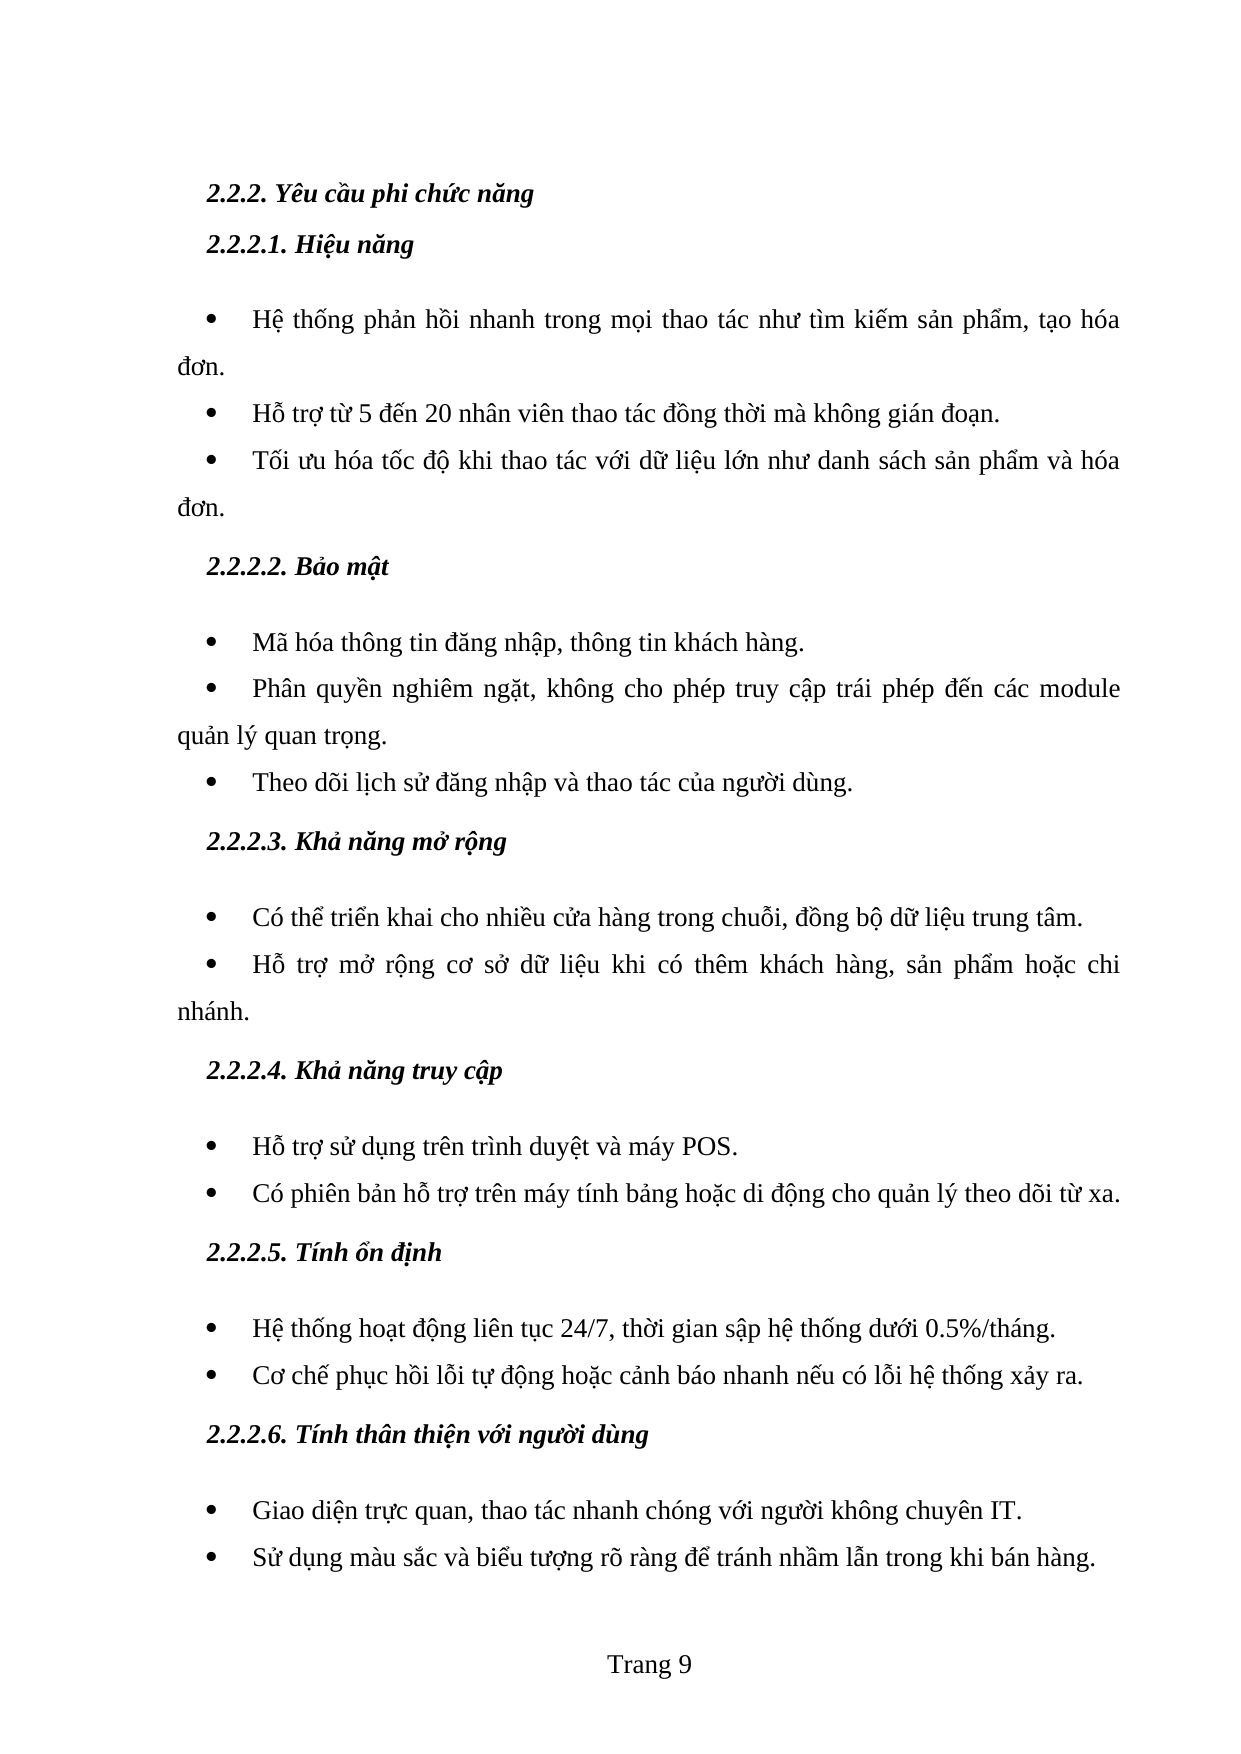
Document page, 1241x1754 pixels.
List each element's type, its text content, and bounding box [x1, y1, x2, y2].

list Tối ưu hóa tốc độ khi thao tác với dữ liệu lớn như danh sách sản phẩm và hóa đơn. [177, 444, 1122, 522]
subtitle Tính ổn định [207, 1236, 1122, 1267]
list Cơ chế phục hồi lỗi tự động hoặc cảnh báo nhanh nếu có lỗi hệ thống xảy ra. [177, 1359, 1122, 1390]
subtitle Khả năng truy cập [207, 1054, 1122, 1085]
list Theo dõi lịch sử đăng nhập và thao tác của người dùng. [177, 766, 1122, 797]
subtitle Khả năng mở rộng [207, 825, 1122, 857]
list Hỗ trợ sử dụng trên trình duyệt và máy POS. [177, 1130, 1122, 1161]
list Hỗ trợ mở rộng cơ sở dữ liệu khi có thêm khách hàng, sản phẩm hoặc chi nhánh. [177, 948, 1122, 1026]
list Có phiên bản hỗ trợ trên máy tính bảng hoặc di động cho quản lý theo dõi từ xa. [177, 1177, 1122, 1208]
list Có thể triển khai cho nhiều cửa hàng trong chuỗi, đồng bộ dữ liệu trung tâm. [177, 901, 1122, 932]
list Hệ thống hoạt động liên tục 24/7, thời gian sập hệ thống dưới 0.5%/tháng. [177, 1312, 1122, 1343]
list Mã hóa thông tin đăng nhập, thông tin khách hàng. [177, 626, 1122, 657]
subtitle Bảo mật [207, 550, 1122, 581]
list Giao diện trực quan, thao tác nhanh chóng với người không chuyên IT. [177, 1494, 1122, 1525]
subtitle Yêu cầu phi chức năng [207, 177, 1122, 208]
subtitle Hiệu năng [207, 228, 1122, 259]
list Sử dụng màu sắc và biểu tượng rõ ràng để tránh nhầm lẫn trong khi bán hàng. [177, 1541, 1122, 1572]
list Phân quyền nghiêm ngặt, không cho phép truy cập trái phép đến các module quản lý quan trọng. [177, 673, 1122, 751]
list Hệ thống phản hồi nhanh trong mọi thao tác như tìm kiếm sản phẩm, tạo hóa đơn. [177, 304, 1122, 382]
list Hỗ trợ từ 5 đến 20 nhân viên thao tác đồng thời mà không gián đoạn. [177, 397, 1122, 428]
subtitle Tính thân thiện với người dùng [207, 1418, 1122, 1449]
